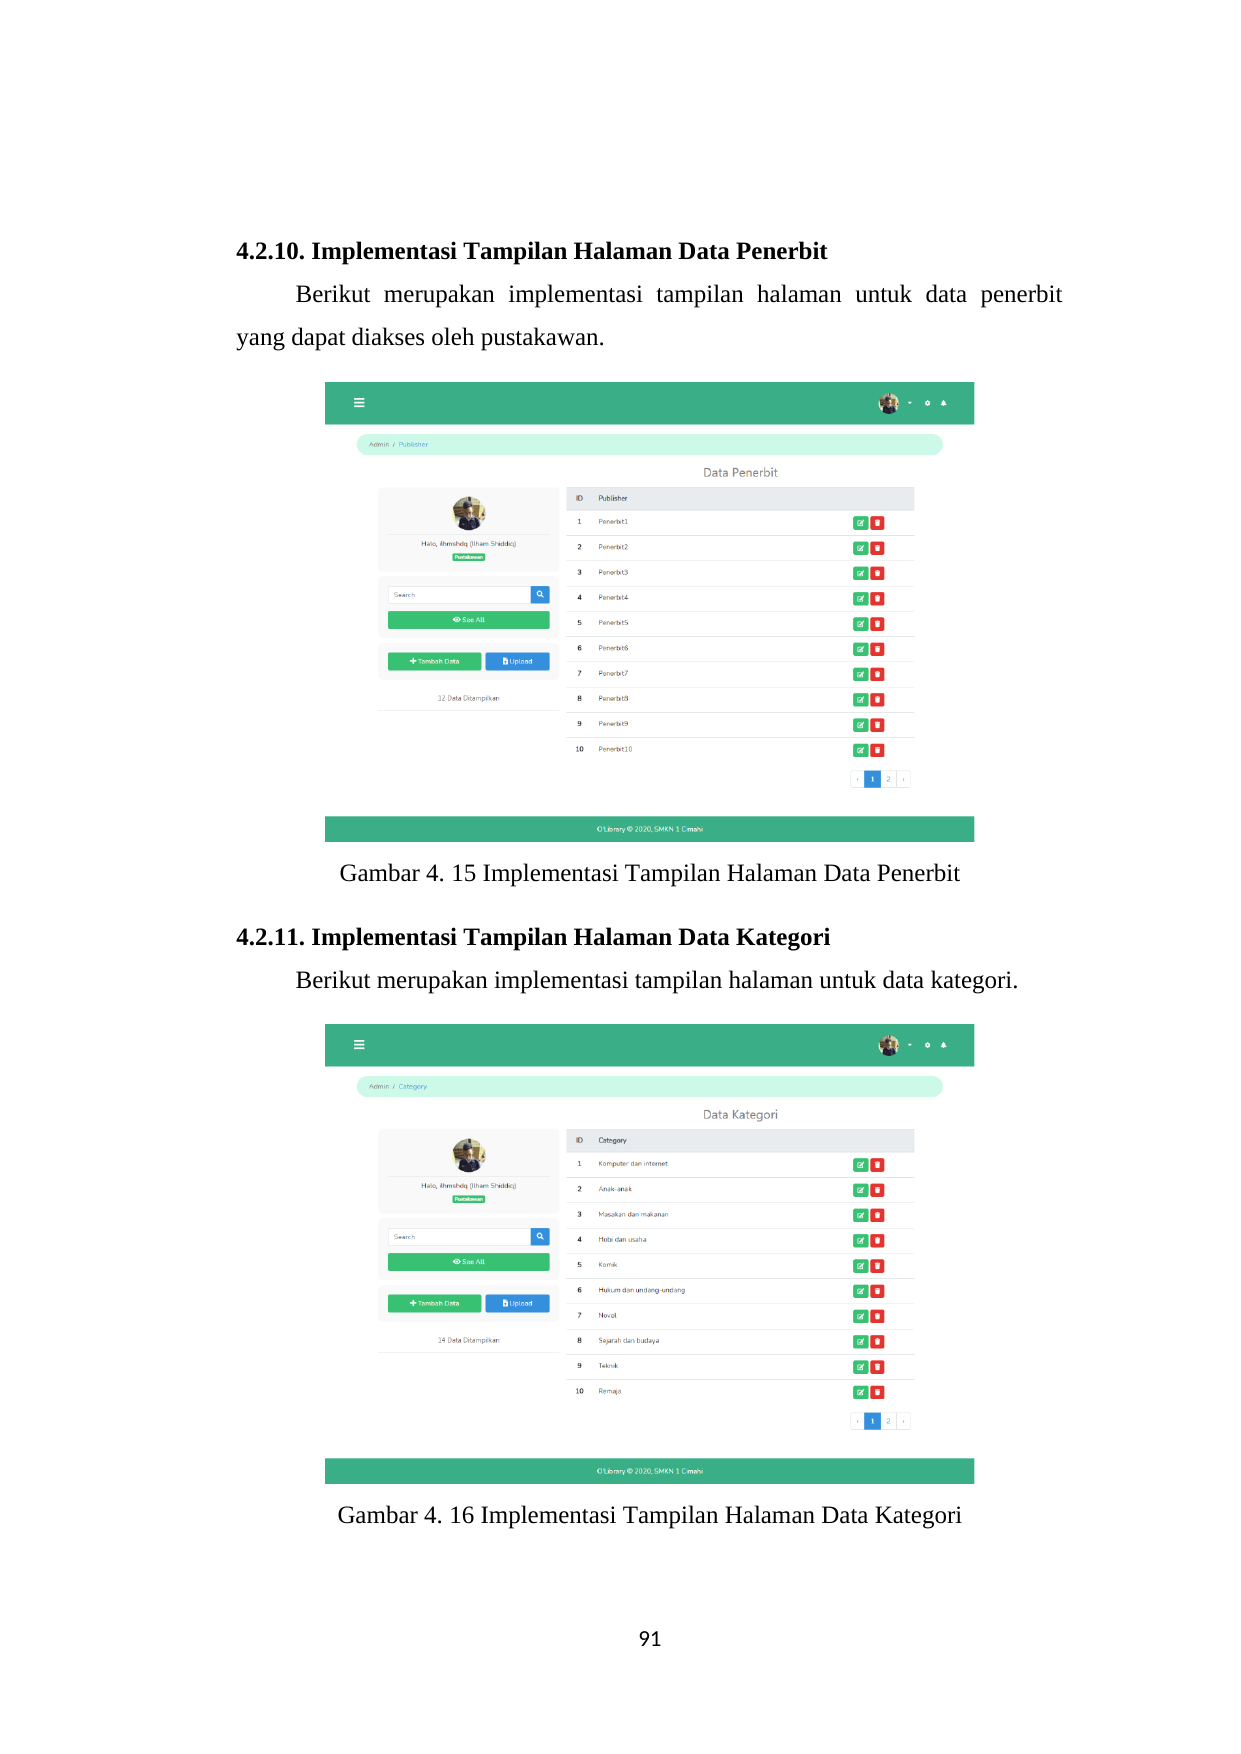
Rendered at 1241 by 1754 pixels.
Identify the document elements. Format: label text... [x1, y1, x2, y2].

subtitle Implementasi Tampilan Halaman Data Kategori [236, 922, 1063, 951]
text Gambar 4. 16 Implementasi Tampilan Halaman Data Kategori [236, 1500, 1063, 1529]
text Gambar 4. 15 Implementasi Tampilan Halaman Data Penerbit [236, 858, 1063, 887]
picture [325, 382, 975, 842]
text Berikut merupakan implementasi tampilan halaman untuk data kategori. [236, 965, 1063, 994]
text Berikut merupakan implementasi tampilan halaman untuk data penerbit yang dapat diakses oleh pustakawan. [236, 279, 1063, 351]
subtitle Implementasi Tampilan Halaman Data Penerbit [236, 236, 1063, 265]
picture [325, 1024, 975, 1484]
